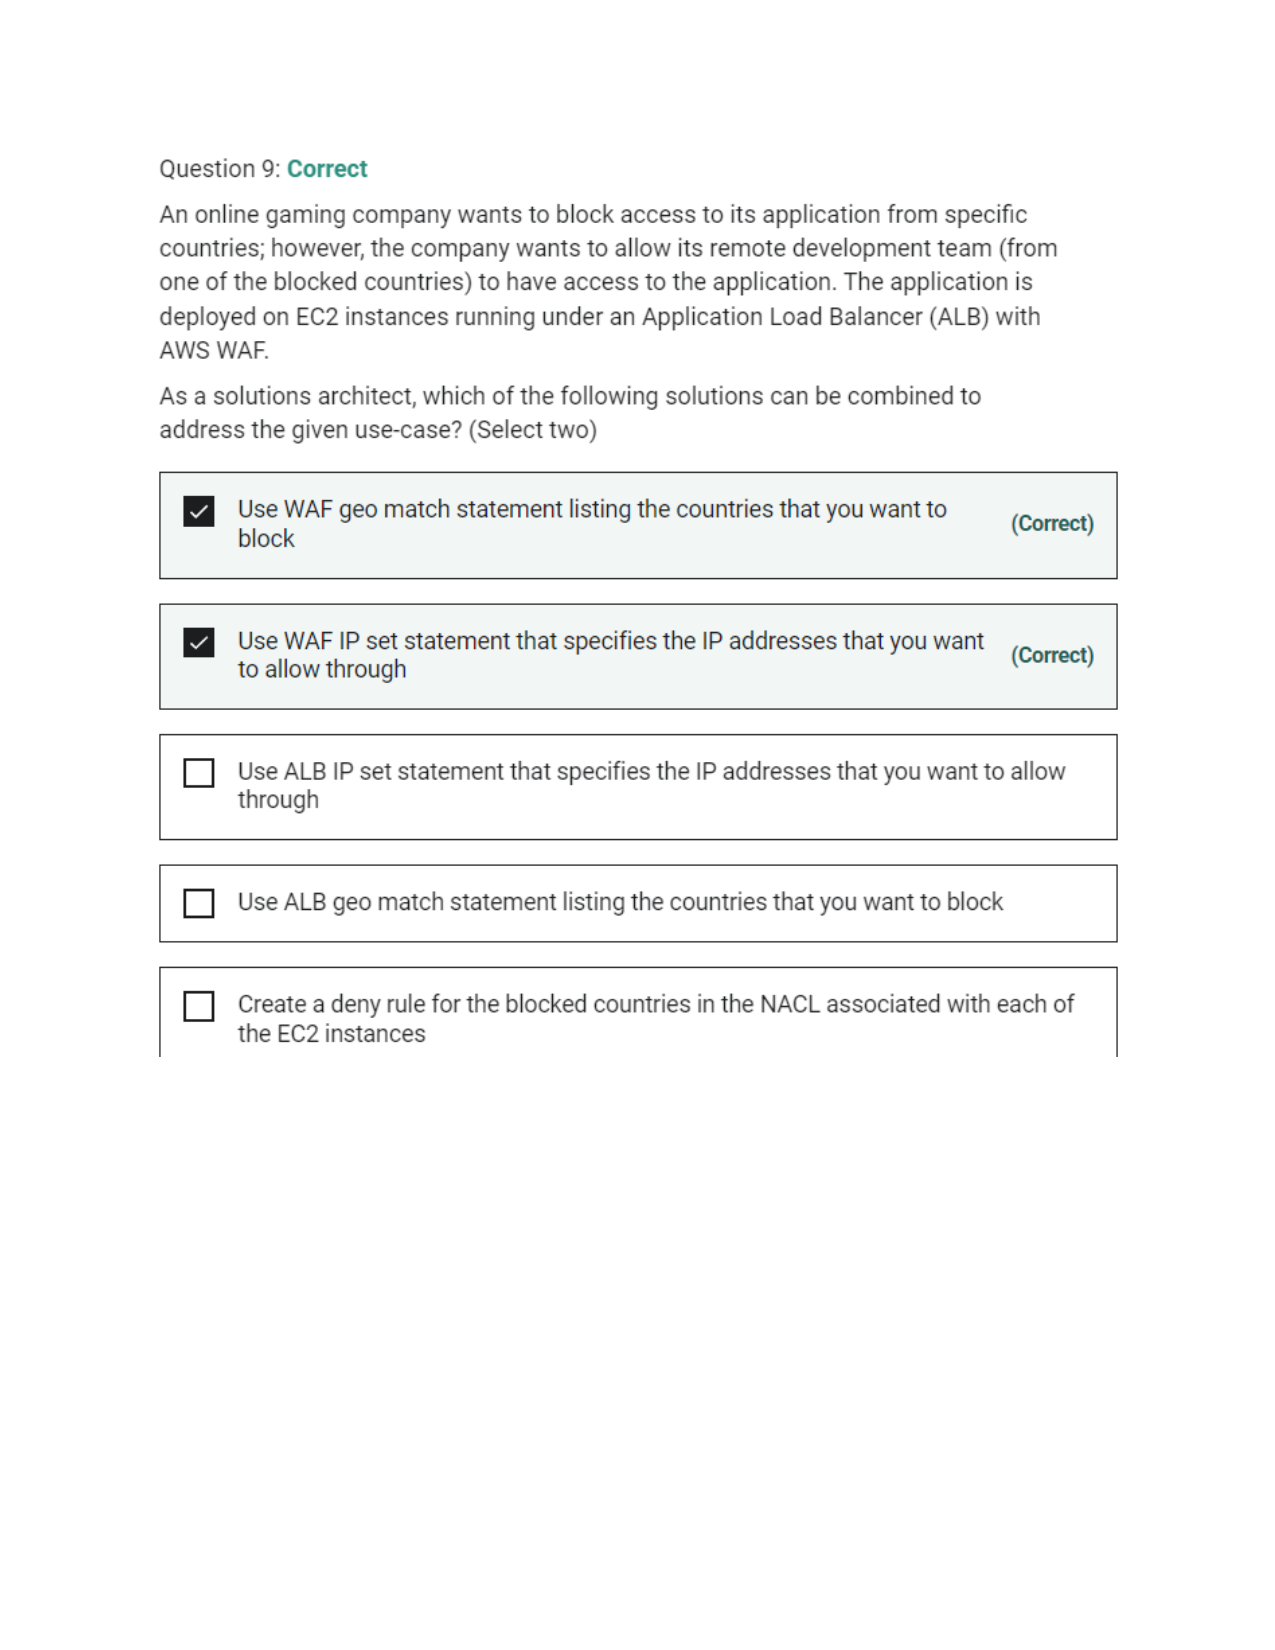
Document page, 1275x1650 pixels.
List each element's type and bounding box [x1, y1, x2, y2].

picture [150, 150, 1125, 1057]
